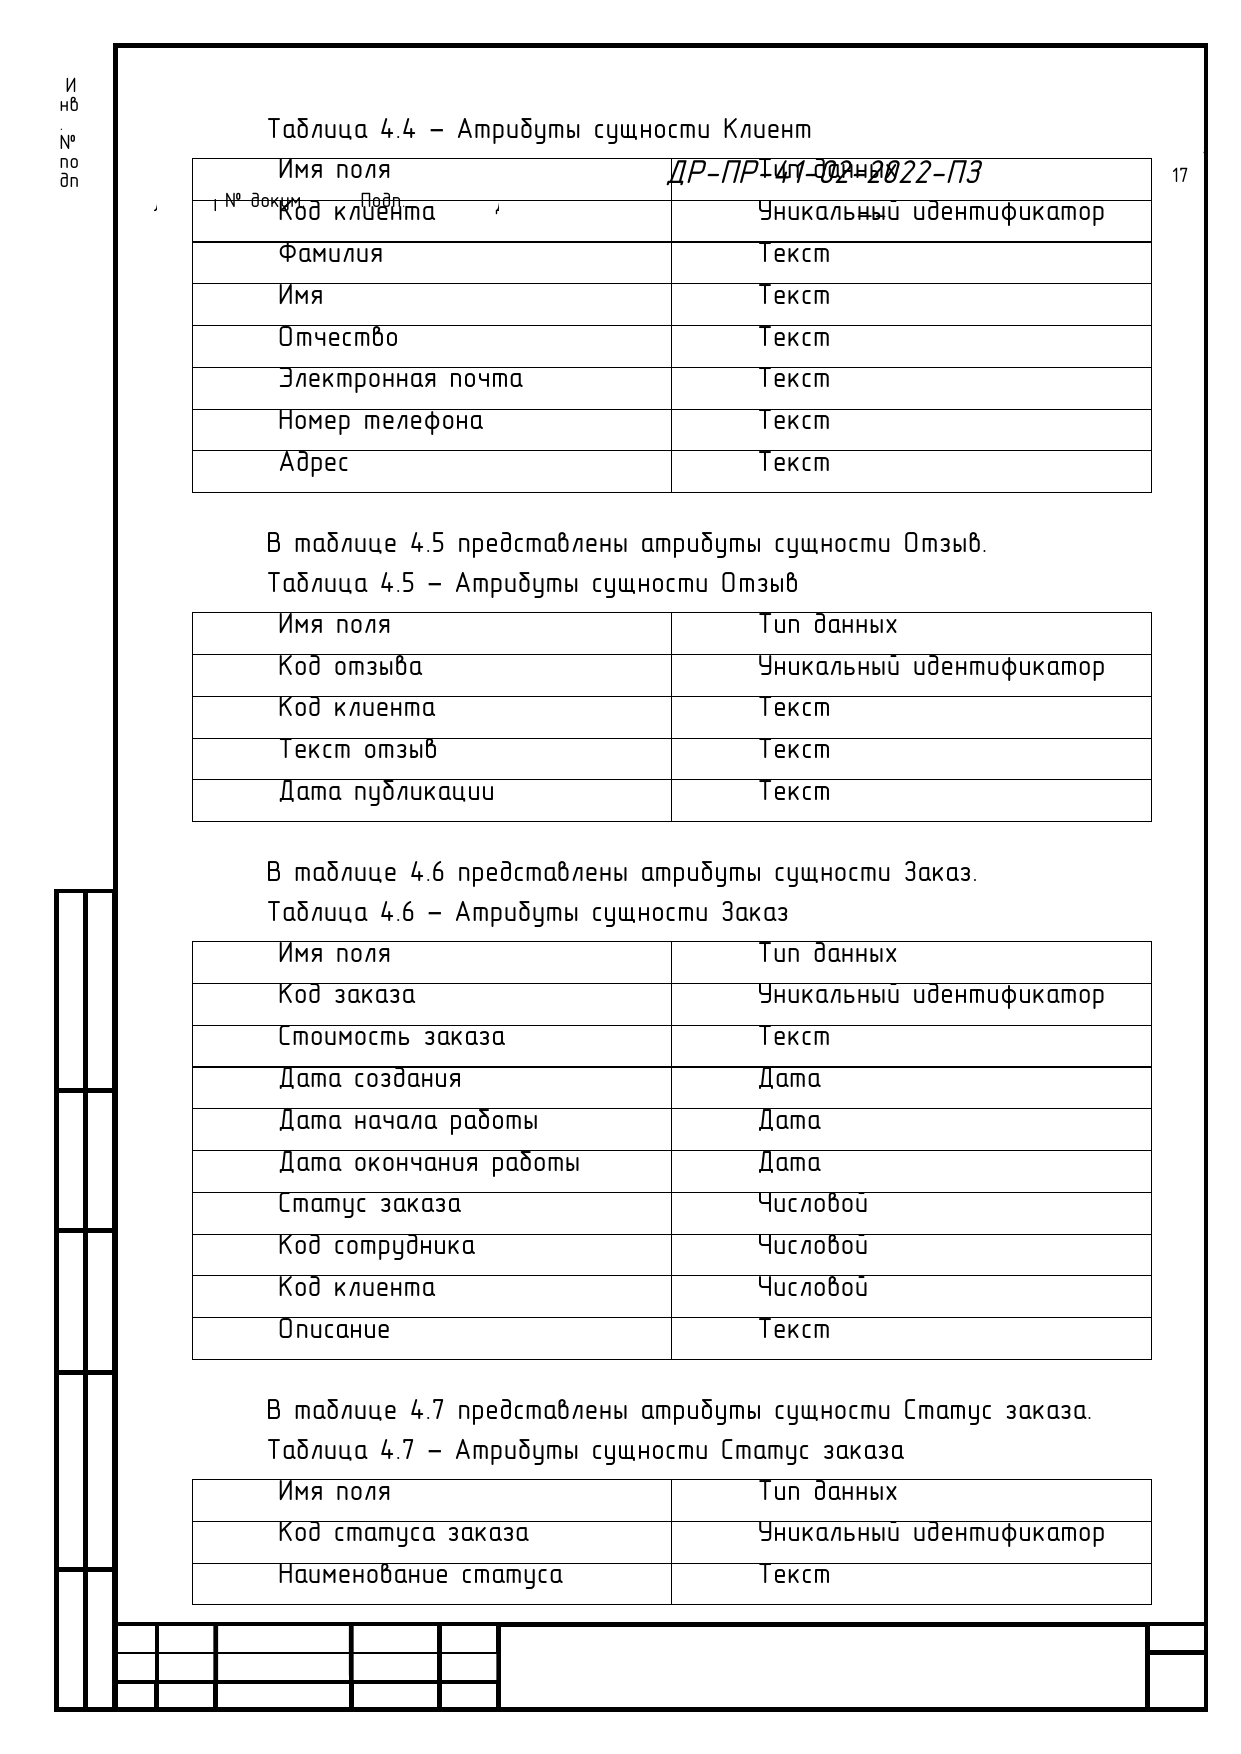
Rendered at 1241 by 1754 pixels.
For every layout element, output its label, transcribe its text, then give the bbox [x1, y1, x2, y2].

table_cell Дата публикации [193, 780, 671, 821]
table_cell Текст [672, 1564, 1151, 1604]
table_cell Текст [672, 368, 1151, 408]
table_header Имя поля [193, 1480, 671, 1521]
table_header Имя поля [193, 159, 671, 199]
table_cell Дата [672, 1109, 1151, 1150]
table_cell Код заказа [193, 984, 671, 1024]
table_cell Текст [672, 739, 1151, 779]
table_cell Уникальный идентификатор [672, 1522, 1151, 1562]
table_cell Текст отзыв [193, 739, 671, 779]
table_cell Дата [672, 1068, 1151, 1108]
table_cell Уникальный идентификатор [672, 201, 1151, 241]
table_cell Текст [672, 326, 1151, 367]
table_cell Текст [672, 243, 1151, 283]
table_cell Фамилия [193, 243, 671, 283]
text В таблице 4.5 представлены атрибуты сущности Отзыв. [192, 533, 1181, 559]
table_header Имя поля [193, 942, 671, 983]
table_cell Код отзыва [193, 655, 671, 696]
table_header Тип данных [672, 613, 1151, 654]
table_cell Текст [672, 1026, 1151, 1066]
table_cell Электронная почта [193, 368, 671, 408]
table_cell Текст [672, 697, 1151, 737]
table_cell Отчество [193, 326, 671, 367]
table_cell Текст [672, 284, 1151, 325]
text В таблице 4.6 представлены атрибуты сущности Заказ. [192, 862, 1181, 888]
text Таблица 4.5 – Атрибуты сущности Отзыв [192, 572, 1181, 599]
text Таблица 4.6 – Атрибуты сущности Заказ [192, 901, 1181, 928]
table_header Тип данных [672, 159, 1151, 199]
text Таблица 4.4 – Атрибуты сущности Клиент [192, 118, 1181, 144]
table_cell Номер телефона [193, 410, 671, 450]
table_header Имя поля [193, 613, 671, 654]
text Таблица 4.7 – Атрибуты сущности Статус заказа [192, 1439, 1181, 1466]
table_cell Текст [672, 1318, 1151, 1359]
table_cell Текст [672, 780, 1151, 821]
table_cell Дата окончания работы [193, 1151, 671, 1192]
table_cell Адрес [193, 451, 671, 492]
table_cell Код статуса заказа [193, 1522, 671, 1562]
table_cell Уникальный идентификатор [672, 655, 1151, 696]
table_header Тип данных [672, 1480, 1151, 1521]
table_cell Код сотрудника [193, 1235, 671, 1275]
table_cell Числовой [672, 1235, 1151, 1275]
table_cell Дата [672, 1151, 1151, 1192]
table_cell Код клиента [193, 697, 671, 737]
table_cell Числовой [672, 1193, 1151, 1233]
table_cell Уникальный идентификатор [672, 984, 1151, 1024]
table_cell Код клиента [193, 1276, 671, 1317]
table_cell Дата начала работы [193, 1109, 671, 1150]
text В таблице 4.7 представлены атрибуты сущности Статус заказа. [192, 1399, 1181, 1426]
table_cell Статус заказа [193, 1193, 671, 1233]
table_cell Дата создания [193, 1068, 671, 1108]
table_header Тип данных [672, 942, 1151, 983]
table_cell Описание [193, 1318, 671, 1359]
table_cell Имя [193, 284, 671, 325]
table_cell Код клиента [193, 201, 671, 241]
table_cell Текст [672, 410, 1151, 450]
table_cell Стоимость заказа [193, 1026, 671, 1066]
table_cell Числовой [672, 1276, 1151, 1317]
table_cell Наименование статуса [193, 1564, 671, 1604]
table_cell Текст [672, 451, 1151, 492]
